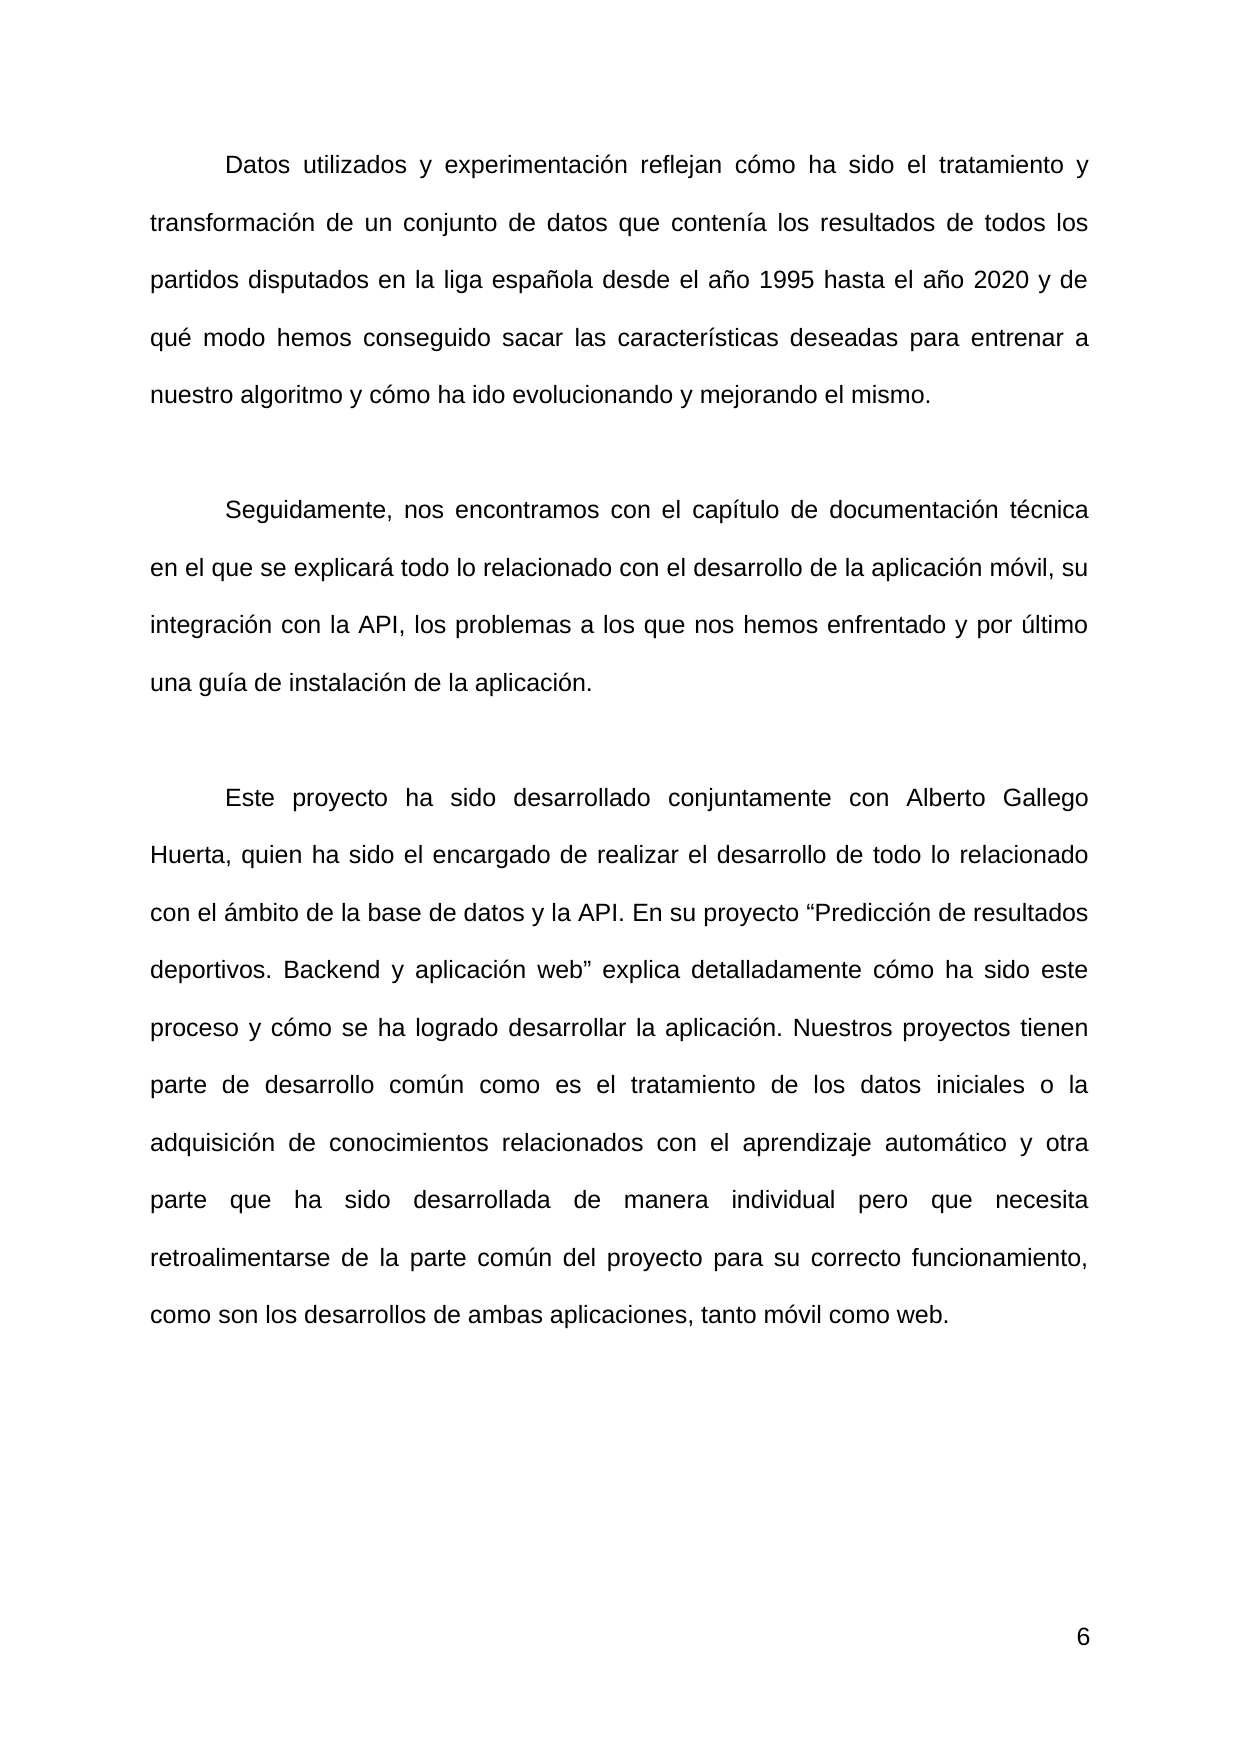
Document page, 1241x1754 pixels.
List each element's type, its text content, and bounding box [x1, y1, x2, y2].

text Datos utilizados y experimentación reflejan cómo ha sido el tratamiento y transformación de un conjunto de datos que contenía los resultados de todos los partidos disputados en la liga española desde el año 1995 hasta el año 2020 y de qué modo hemos conseguido sacar las características deseadas para entrenar a nuestro algoritmo y cómo ha ido evolucionando y mejorando el mismo. [150, 150, 1090, 409]
text Este proyecto ha sido desarrollado conjuntamente con Alberto Gallego Huerta, quien ha sido el encargado de realizar el desarrollo de todo lo relacionado con el ámbito de la base de datos y la API. En su proyecto “Predicción de resultados deportivos. Backend y aplicación web” explica detalladamente cómo ha sido este proceso y cómo se ha logrado desarrollar la aplicación. Nuestros proyectos tienen parte de desarrollo común como es el tratamiento de los datos iniciales o la adquisición de conocimientos relacionados con el aprendizaje automático y otra parte que ha sido desarrollada de manera individual pero que necesita retroalimentarse de la parte común del proyecto para su correcto funcionamiento, como son los desarrollos de ambas aplicaciones, tanto móvil como web. [150, 782, 1090, 1329]
text Seguidamente, nos encontramos con el capítulo de documentación técnica en el que se explicará todo lo relacionado con el desarrollo de la aplicación móvil, su integración con la API, los problemas a los que nos hemos enfrentado y por último una guía de instalación de la aplicación. [150, 495, 1090, 696]
